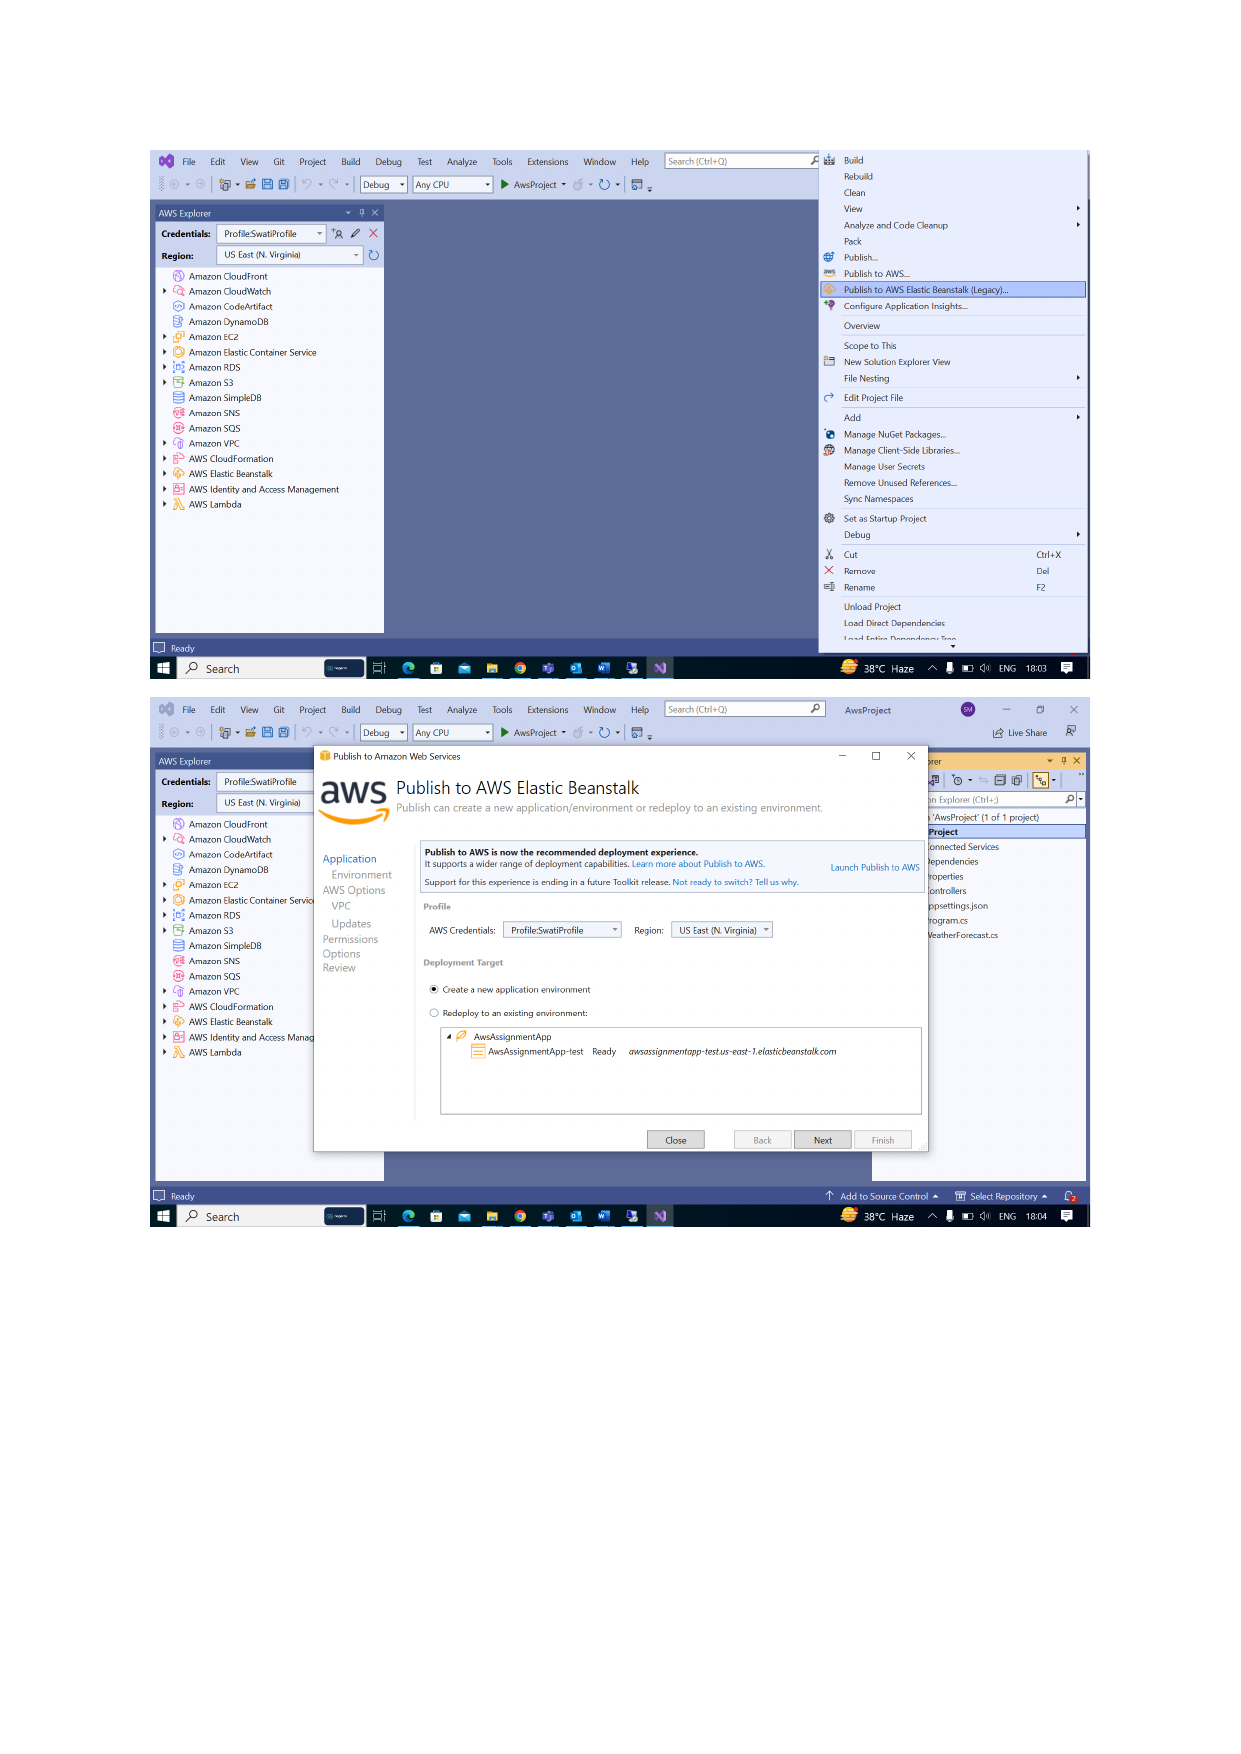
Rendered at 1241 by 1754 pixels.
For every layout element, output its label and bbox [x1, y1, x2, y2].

picture [150, 697, 1091, 1227]
picture [150, 150, 1091, 679]
